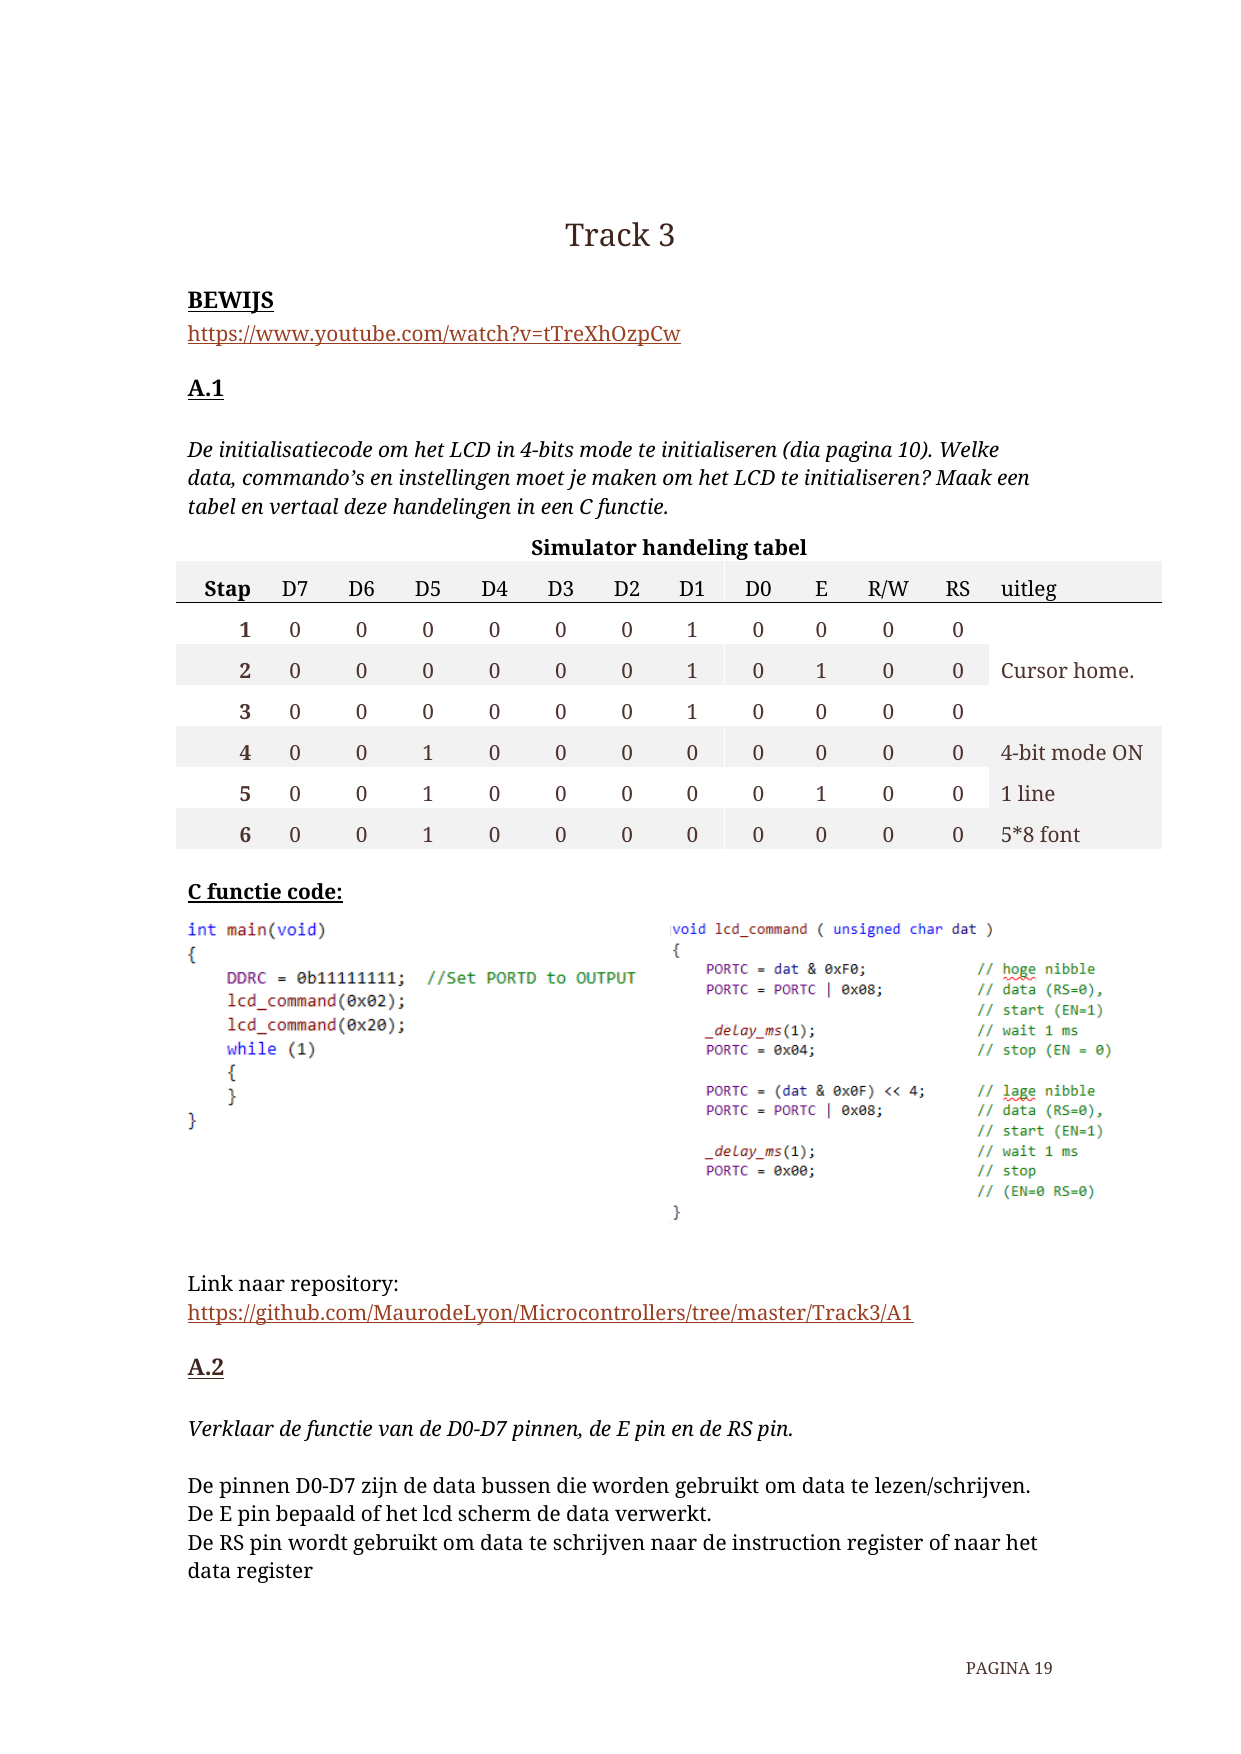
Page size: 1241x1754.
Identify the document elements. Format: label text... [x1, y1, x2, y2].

table_cell 0 [328, 726, 395, 767]
text De E pin bepaald of het lcd scherm de data verwerkt. [187, 1499, 1053, 1528]
table_cell D1 [660, 561, 724, 602]
table_cell uitleg [989, 561, 1162, 602]
text A.2 [187, 1351, 1053, 1382]
table_cell 0 [792, 603, 851, 644]
text C functie code: [187, 877, 1053, 906]
table_cell 3 [176, 685, 262, 726]
table_cell 0 [926, 685, 989, 726]
table_cell 0 [792, 808, 851, 849]
table_cell 0 [395, 685, 461, 726]
text Link naar repository: [187, 1269, 1053, 1298]
table_cell 0 [725, 767, 792, 808]
table_cell 0 [851, 726, 926, 767]
table_cell 0 [262, 726, 328, 767]
table_cell 1 [660, 603, 724, 644]
table_cell D2 [594, 561, 660, 602]
table_cell D0 [725, 561, 792, 602]
table_cell 0 [851, 603, 926, 644]
table_cell 0 [528, 726, 594, 767]
table_cell 0 [328, 603, 395, 644]
table_header Simulator handeling tabel [176, 520, 1162, 561]
table_cell 0 [262, 603, 328, 644]
table_cell Stap [176, 561, 262, 602]
table_cell 1 [792, 767, 851, 808]
text Verklaar de functie van de D0-D7 pinnen, de E pin en de RS pin. [187, 1414, 1053, 1442]
table_cell 0 [262, 808, 328, 849]
table_cell 0 [461, 644, 528, 685]
table_cell 0 [926, 603, 989, 644]
table_cell 4 [176, 726, 262, 767]
table_cell 0 [926, 808, 989, 849]
table_cell 0 [926, 767, 989, 808]
table_cell 1 [395, 726, 461, 767]
table_cell 0 [461, 808, 528, 849]
table_cell 0 [461, 726, 528, 767]
table_cell E [792, 561, 851, 602]
table_cell 0 [851, 644, 926, 685]
table_cell 0 [594, 685, 660, 726]
table_cell R/W [851, 561, 926, 602]
table_cell 0 [594, 603, 660, 644]
table_cell D3 [528, 561, 594, 602]
table_cell 0 [328, 644, 395, 685]
table_cell 0 [528, 767, 594, 808]
table_cell 0 [725, 726, 792, 767]
text De RS pin wordt gebruikt om data te schrijven naar de instruction register of naar het data register [187, 1528, 1053, 1584]
table_cell Cursor home. [989, 603, 1162, 726]
table_cell 0 [461, 603, 528, 644]
table_cell 0 [660, 808, 724, 849]
table_cell 0 [262, 644, 328, 685]
table_cell 0 [328, 685, 395, 726]
table_cell 0 [594, 726, 660, 767]
table_cell 0 [725, 603, 792, 644]
text De pinnen D0-D7 zijn de data bussen die worden gebruikt om data te lezen/schrijven. [187, 1471, 1053, 1499]
table_cell 0 [926, 644, 989, 685]
text De initialisatiecode om het LCD in 4-bits mode te initialiseren (dia pagina 10). Welke data, commando’s en instellingen moet je maken om het LCD te initialiseren? Maak een tabel en vertaal deze handelingen in een C functie. [187, 435, 1053, 520]
table_cell 1 [660, 685, 724, 726]
text https://www.youtube.com/watch?v=tTreXhOzpCw [187, 319, 1053, 347]
table_cell 1 [792, 644, 851, 685]
text https://github.com/MaurodeLyon/Microcontrollers/tree/master/Track3/A1 [187, 1298, 1053, 1326]
picture [187, 919, 643, 1132]
table_cell 0 [395, 644, 461, 685]
table_cell 0 [594, 644, 660, 685]
table_cell D5 [395, 561, 461, 602]
table_cell 0 [725, 644, 792, 685]
table_cell 0 [395, 603, 461, 644]
table_cell 0 [851, 808, 926, 849]
picture [670, 921, 1119, 1224]
table_cell D4 [461, 561, 528, 602]
table_cell 0 [528, 644, 594, 685]
table_cell 0 [461, 685, 528, 726]
table_cell 4-bit mode ON 1 line 5*8 font [989, 726, 1162, 849]
table_cell 1 [660, 644, 724, 685]
table_cell 2 [176, 644, 262, 685]
table_cell 0 [328, 767, 395, 808]
table_cell 0 [725, 685, 792, 726]
table_cell 1 [395, 808, 461, 849]
text Bewijs [187, 284, 1053, 316]
table_cell 0 [528, 808, 594, 849]
table_cell 0 [926, 726, 989, 767]
table_cell D7 [262, 561, 328, 602]
table_cell 0 [328, 808, 395, 849]
table_cell 6 [176, 808, 262, 849]
table_cell 1 [176, 603, 262, 644]
table_cell 0 [792, 726, 851, 767]
table_cell 0 [262, 685, 328, 726]
table_cell 0 [851, 685, 926, 726]
table_cell 0 [725, 808, 792, 849]
table_cell 0 [792, 685, 851, 726]
table_cell 0 [660, 726, 724, 767]
table_cell 0 [528, 603, 594, 644]
table_cell RS [926, 561, 989, 602]
table_cell 0 [594, 767, 660, 808]
table_cell 0 [461, 767, 528, 808]
table_cell 0 [528, 685, 594, 726]
table_cell D6 [328, 561, 395, 602]
table_cell 0 [851, 767, 926, 808]
table_cell 0 [262, 767, 328, 808]
table_cell 5 [176, 767, 262, 808]
table_cell 0 [594, 808, 660, 849]
table_cell 0 [660, 767, 724, 808]
text Track 3 [187, 212, 1053, 255]
table_cell 1 [395, 767, 461, 808]
text A.1 [187, 372, 1053, 403]
